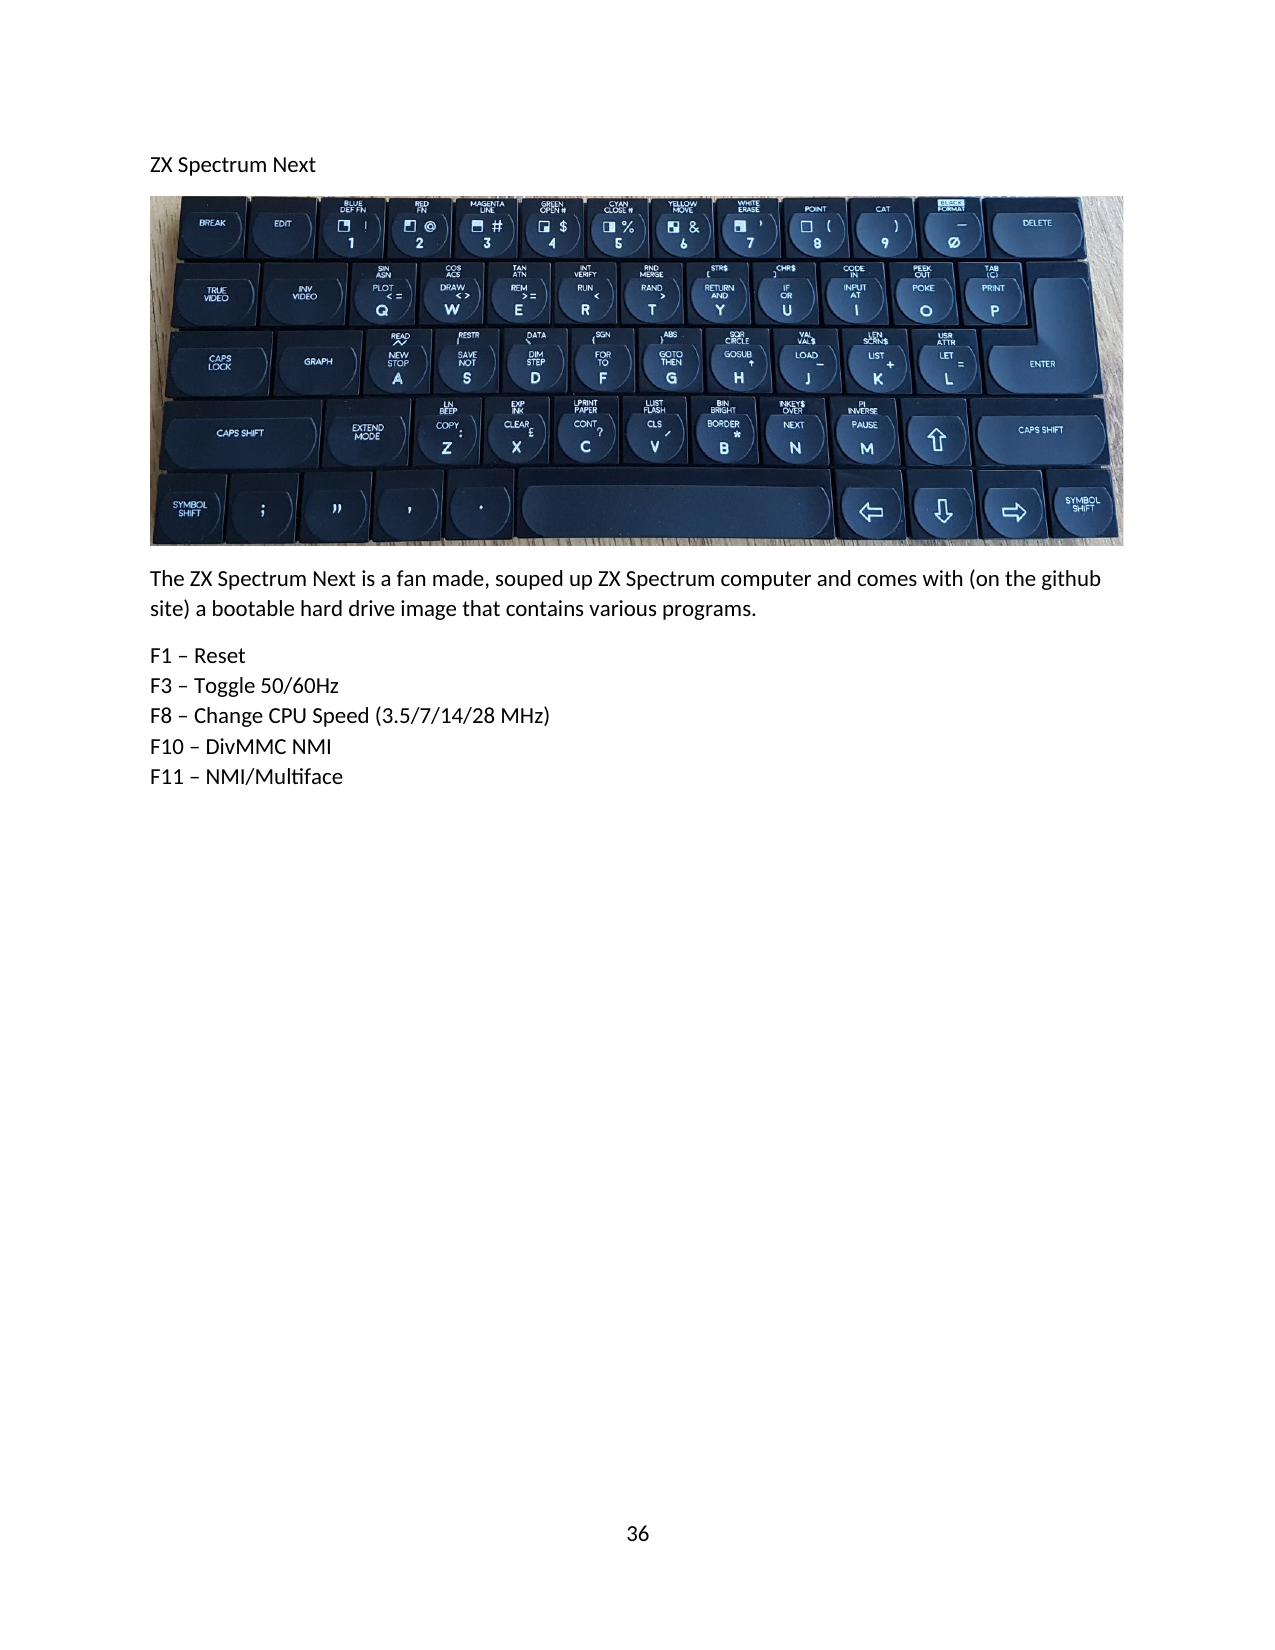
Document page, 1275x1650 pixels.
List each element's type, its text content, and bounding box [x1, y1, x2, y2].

text The ZX Spectrum Next is a fan made, souped up ZX Spectrum computer and comes with (on the github site) a bootable hard drive image that contains various programs. [150, 564, 1125, 622]
text ZX Spectrum Next [150, 150, 1125, 178]
text F1 – Reset F3 – Toggle 50/60Hz F8 – Change CPU Speed (3.5/7/14/28 MHz) F10 – DivMMC NMI F11 – NMI/Multiface [150, 641, 1125, 790]
picture [150, 196, 1124, 546]
